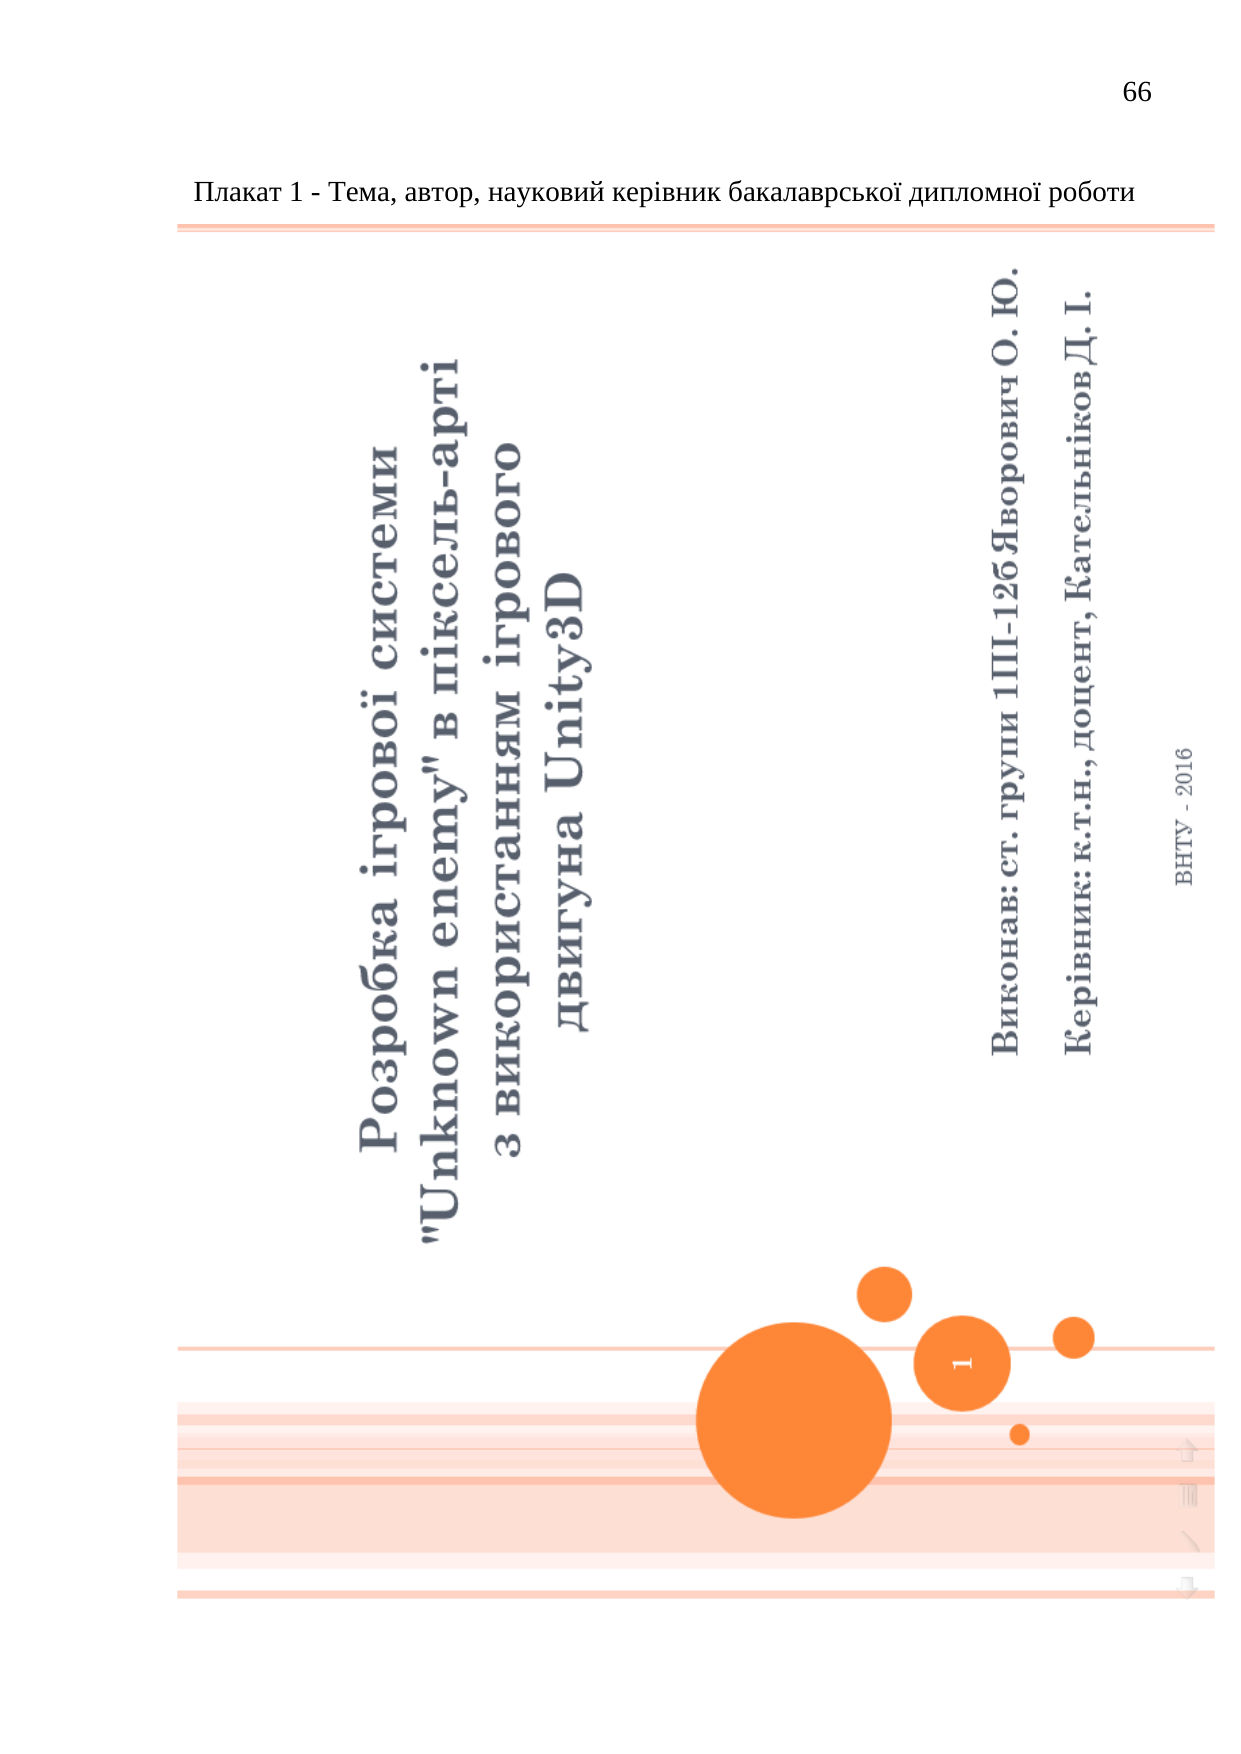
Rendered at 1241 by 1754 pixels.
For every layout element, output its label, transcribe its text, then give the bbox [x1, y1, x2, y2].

picture [177, 224, 1215, 1611]
text Плакат 1 - Тема, автор, науковий керівник бакалаврської дипломної роботи [177, 174, 1152, 208]
